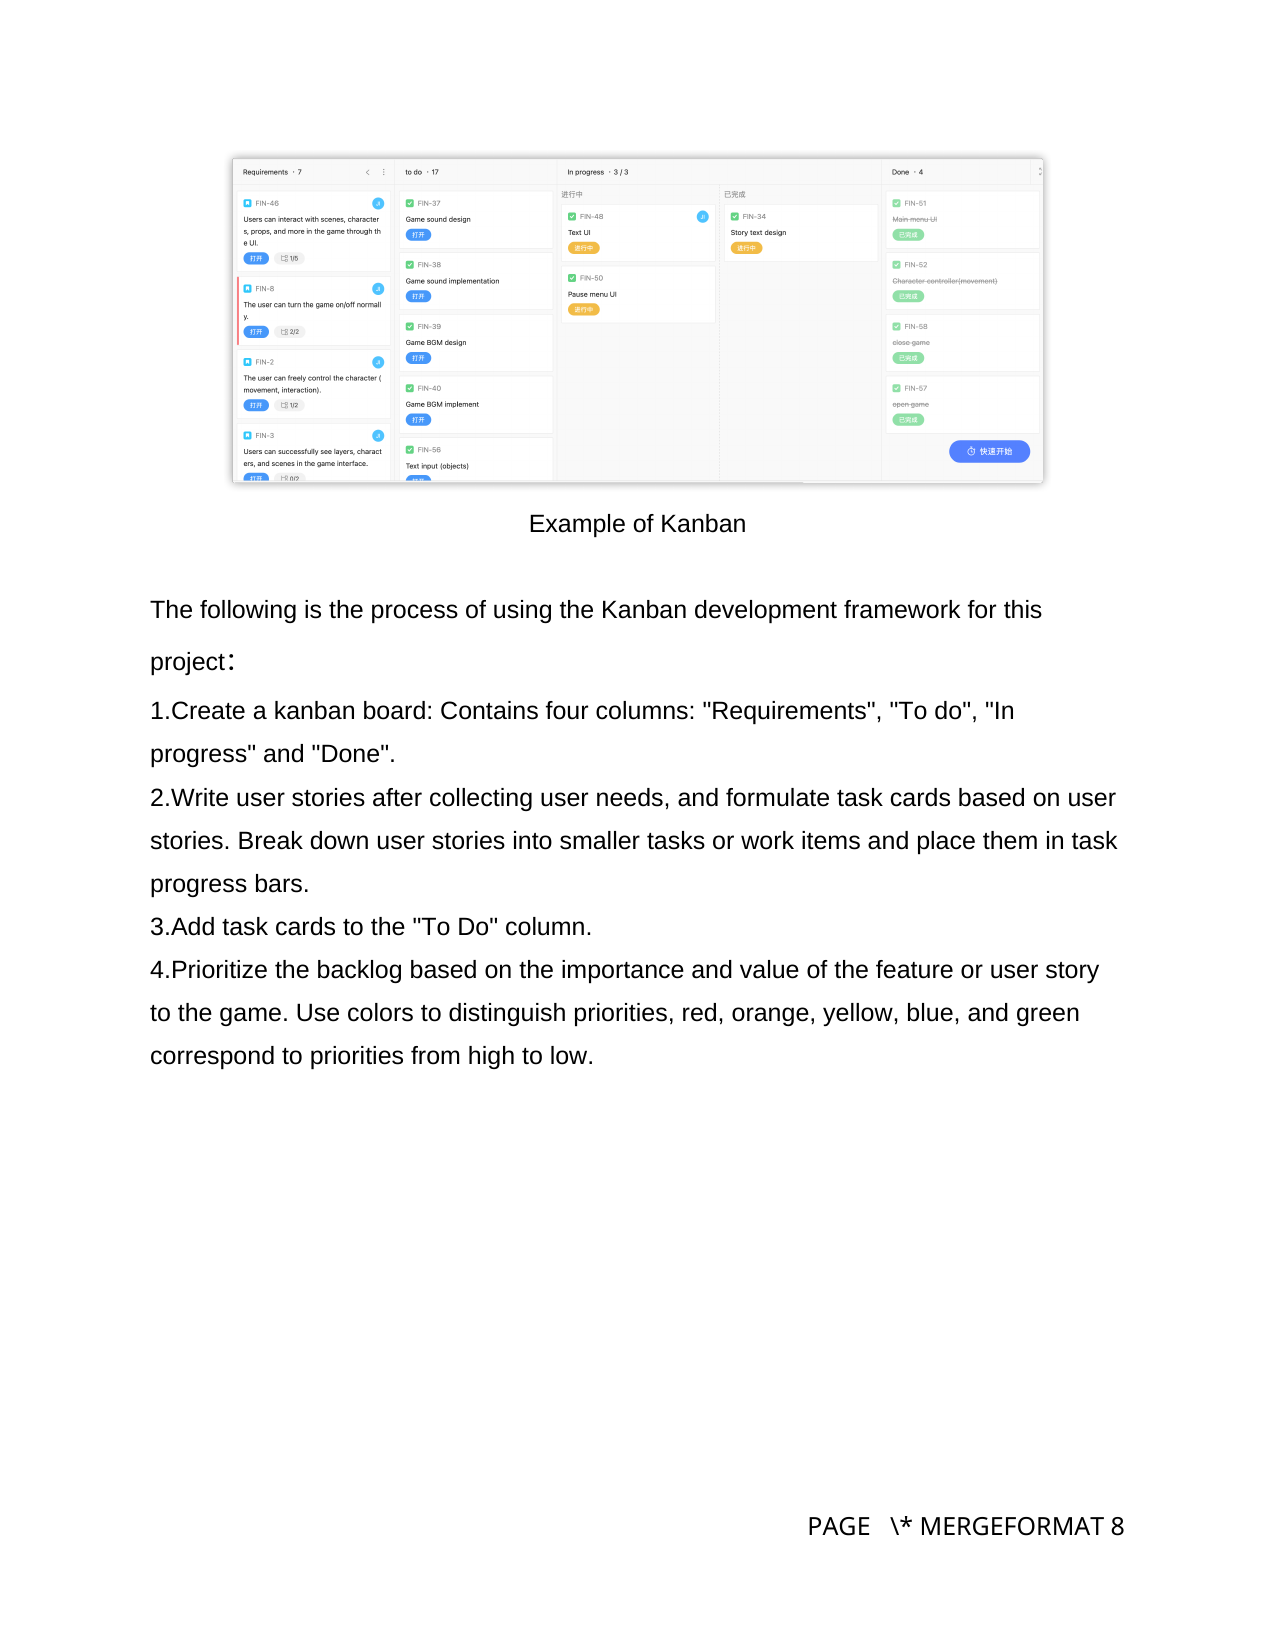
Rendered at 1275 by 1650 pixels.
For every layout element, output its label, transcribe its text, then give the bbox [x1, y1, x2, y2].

text 1.Create a kanban board: Contains four columns: "Requirements", "To do", "In progress" and "Done". [150, 696, 1125, 768]
text 3.Add task cards to the "To Do" column. [150, 912, 1125, 941]
picture [223, 150, 1052, 492]
text 4.Prioritize the backlog based on the importance and value of the feature or user story to the game. Use colors to distinguish priorities, red, orange, yellow, blue, and green correspond to priorities from high to low. [150, 955, 1125, 1070]
text The following is the process of using the Kanban development framework for this project： [150, 595, 1125, 678]
text 2.Write user stories after collecting user needs, and formulate task cards based on user stories. Break down user stories into smaller tasks or work items and place them in task progress bars. [150, 782, 1125, 897]
text Example of Kanban [150, 509, 1125, 537]
